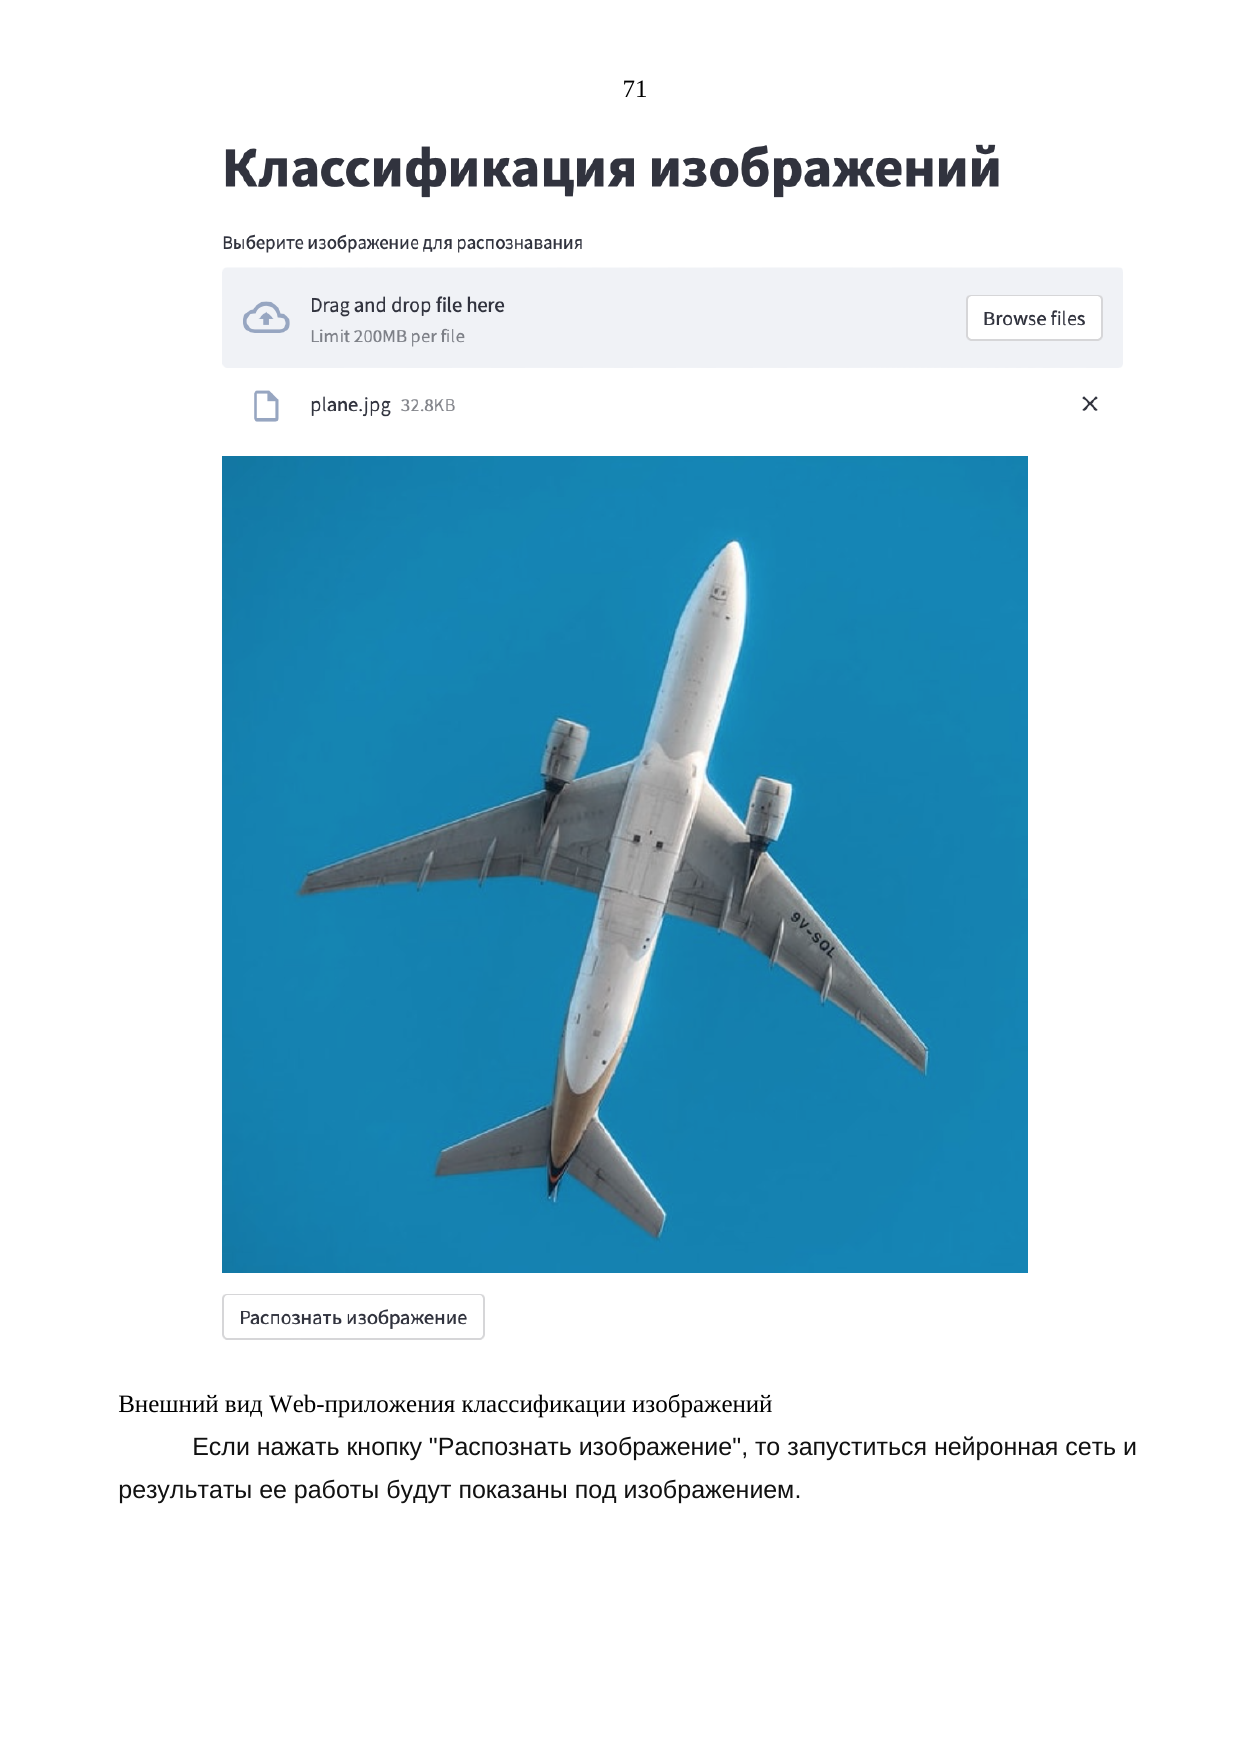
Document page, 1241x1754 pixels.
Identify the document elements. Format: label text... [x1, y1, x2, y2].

text Если нажать кнопку "Распознать изображение", то запуститься нейронная сеть и результаты ее работы будут показаны под изображением. [118, 1432, 1152, 1504]
picture [192, 118, 1128, 1375]
